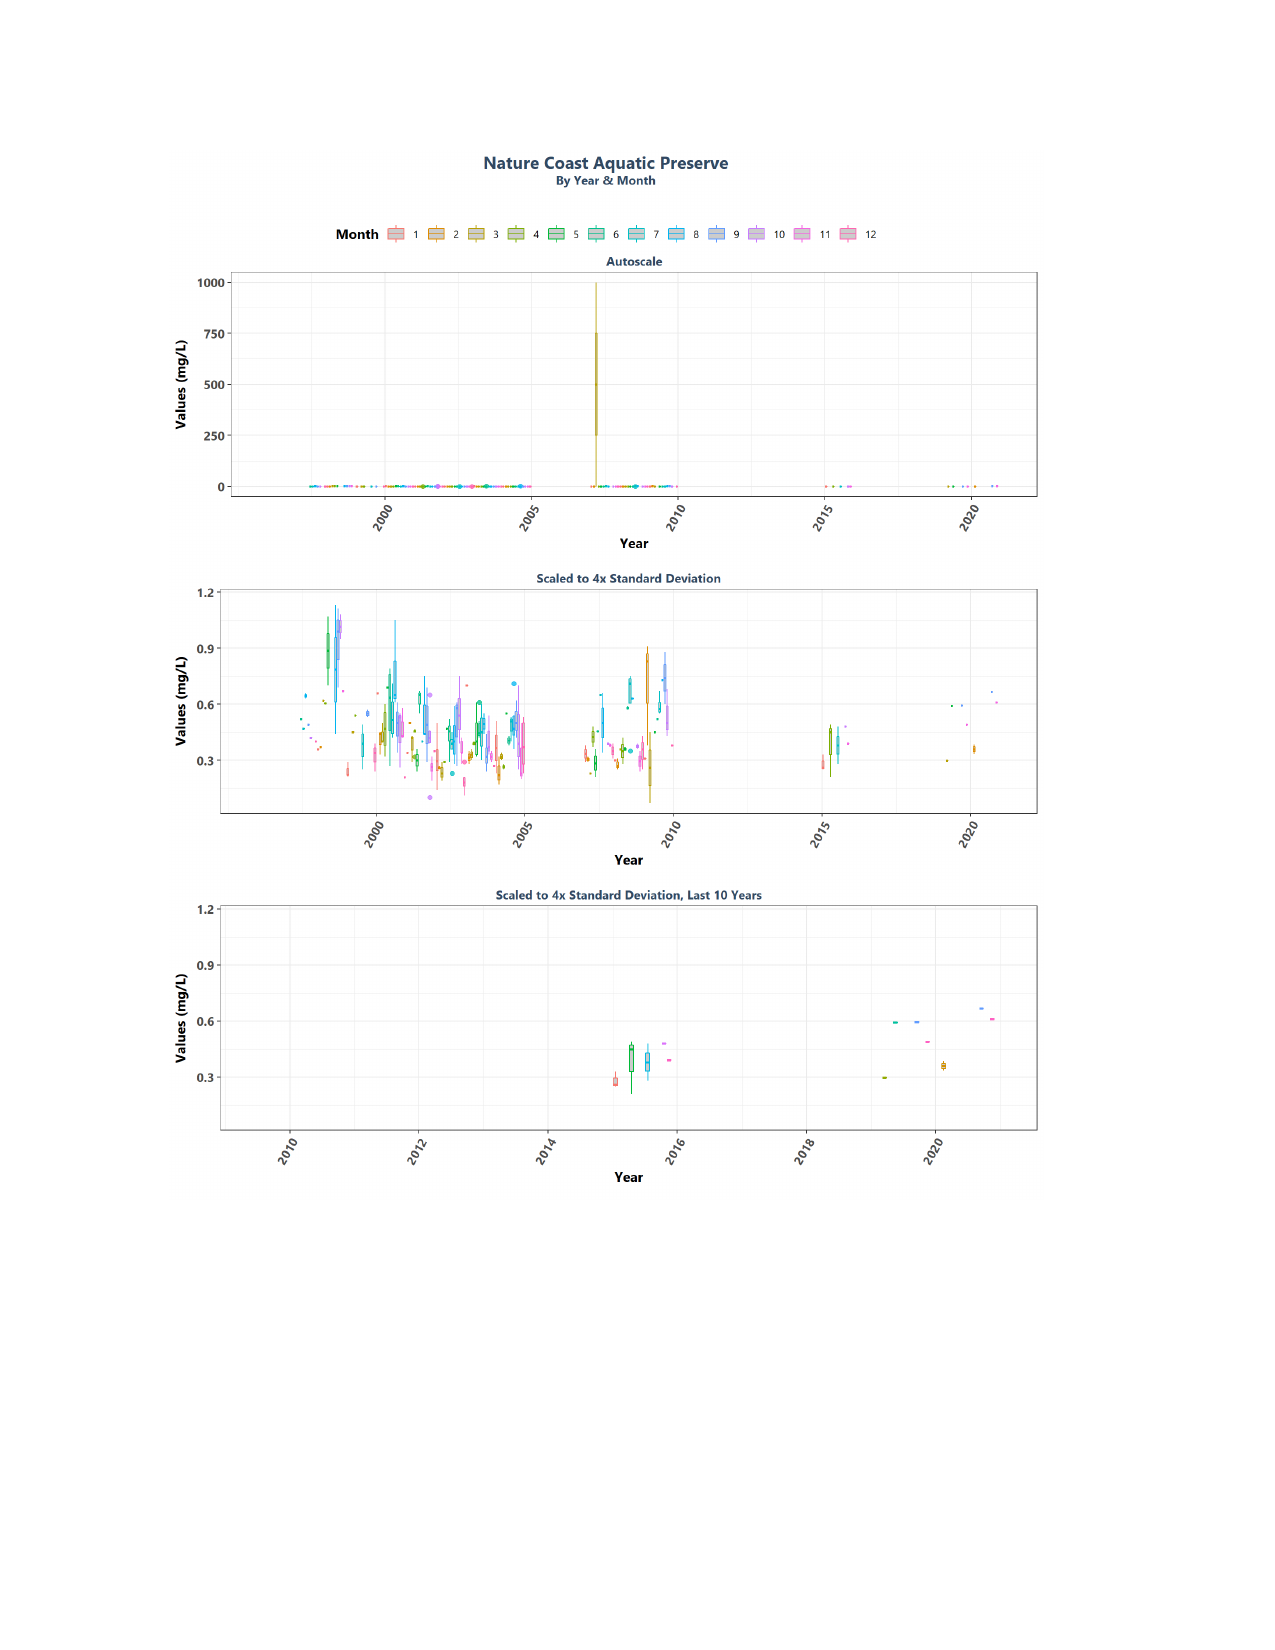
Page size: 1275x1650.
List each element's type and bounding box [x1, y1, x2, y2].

picture [168, 150, 1044, 1200]
